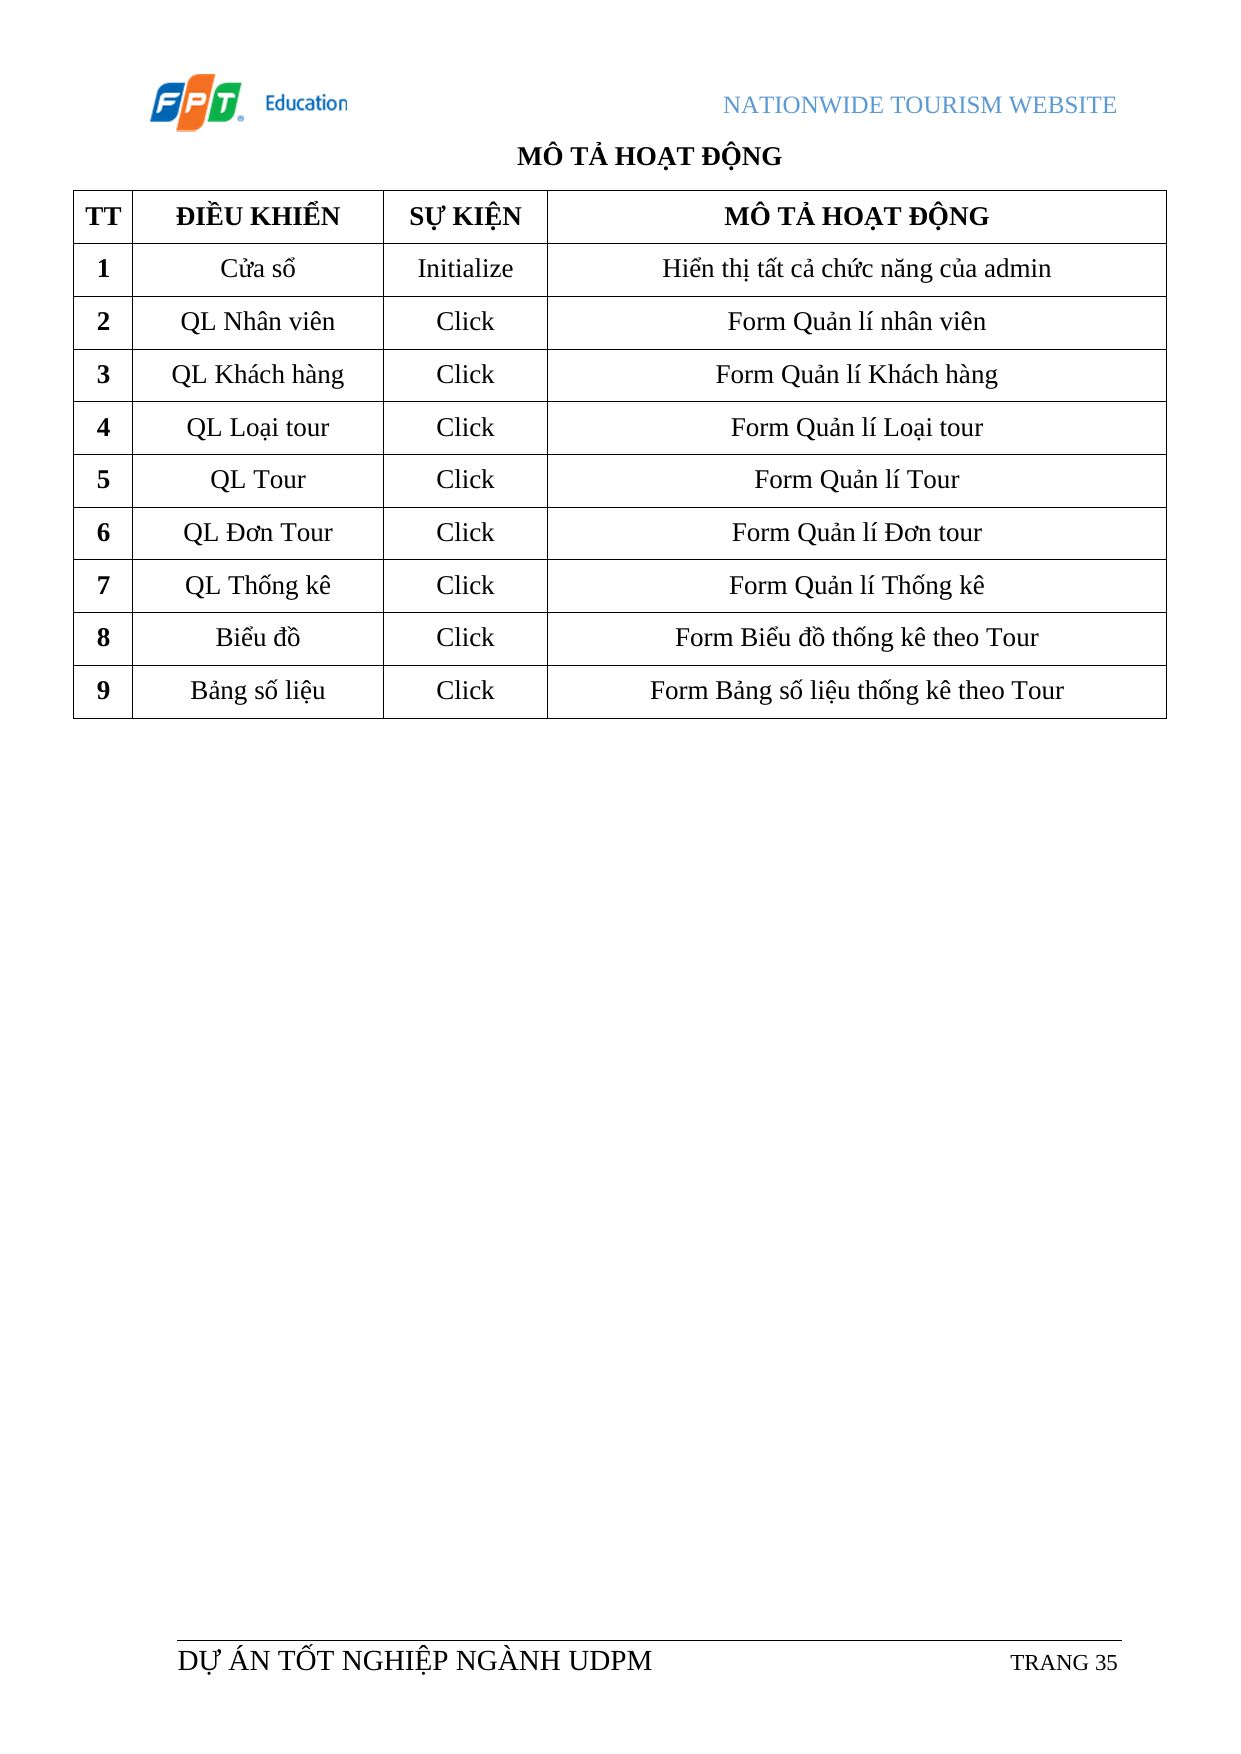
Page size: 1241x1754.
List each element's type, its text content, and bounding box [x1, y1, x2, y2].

table_cell QL Thống kê [133, 560, 383, 612]
table_cell Form Quản lí Tour [548, 455, 1166, 507]
table_cell Initialize [384, 244, 547, 296]
table_cell Click [384, 350, 547, 401]
table_cell 2 [74, 297, 132, 348]
table_cell Click [384, 560, 547, 612]
table_cell 4 [74, 402, 132, 454]
table_cell QL Tour [133, 455, 383, 507]
table_cell 1 [74, 244, 132, 296]
table_cell QL Loại tour [133, 402, 383, 454]
table_header TT [74, 191, 132, 243]
table_cell 9 [74, 666, 132, 717]
table_cell QL Nhân viên [133, 297, 383, 348]
table_cell QL Đơn Tour [133, 508, 383, 559]
table_cell Form Biểu đồ thống kê theo Tour [548, 613, 1166, 665]
table_cell Click [384, 666, 547, 717]
table_cell Form Quản lí Thống kê [548, 560, 1166, 612]
table_header MÔ TẢ HOẠT ĐỘNG [548, 191, 1166, 243]
table_cell Click [384, 297, 547, 348]
table_cell Form Quản lí Đơn tour [548, 508, 1166, 559]
table_cell Click [384, 508, 547, 559]
table_cell Cửa sổ [133, 244, 383, 296]
table_cell 5 [74, 455, 132, 507]
picture [150, 74, 347, 132]
table_cell 8 [74, 613, 132, 665]
table_cell Form Quản lí Loại tour [548, 402, 1166, 454]
table_cell Form Bảng số liệu thống kê theo Tour [548, 666, 1166, 717]
table_cell Form Quản lí nhân viên [548, 297, 1166, 348]
table_cell Form Quản lí Khách hàng [548, 350, 1166, 401]
table_cell Click [384, 613, 547, 665]
table_cell QL Khách hàng [133, 350, 383, 401]
text MÔ TẢ HOẠT ĐỘNG [177, 118, 1122, 171]
table_cell 7 [74, 560, 132, 612]
table_cell 3 [74, 350, 132, 401]
table_cell Click [384, 455, 547, 507]
table_cell Hiển thị tất cả chức năng của admin [548, 244, 1166, 296]
table_cell Biểu đồ [133, 613, 383, 665]
table_cell Click [384, 402, 547, 454]
table_cell Bảng số liệu [133, 666, 383, 717]
table_header SỰ KIỆN [384, 191, 547, 243]
table_header ĐIỀU KHIỂN [133, 191, 383, 243]
table_cell 6 [74, 508, 132, 559]
